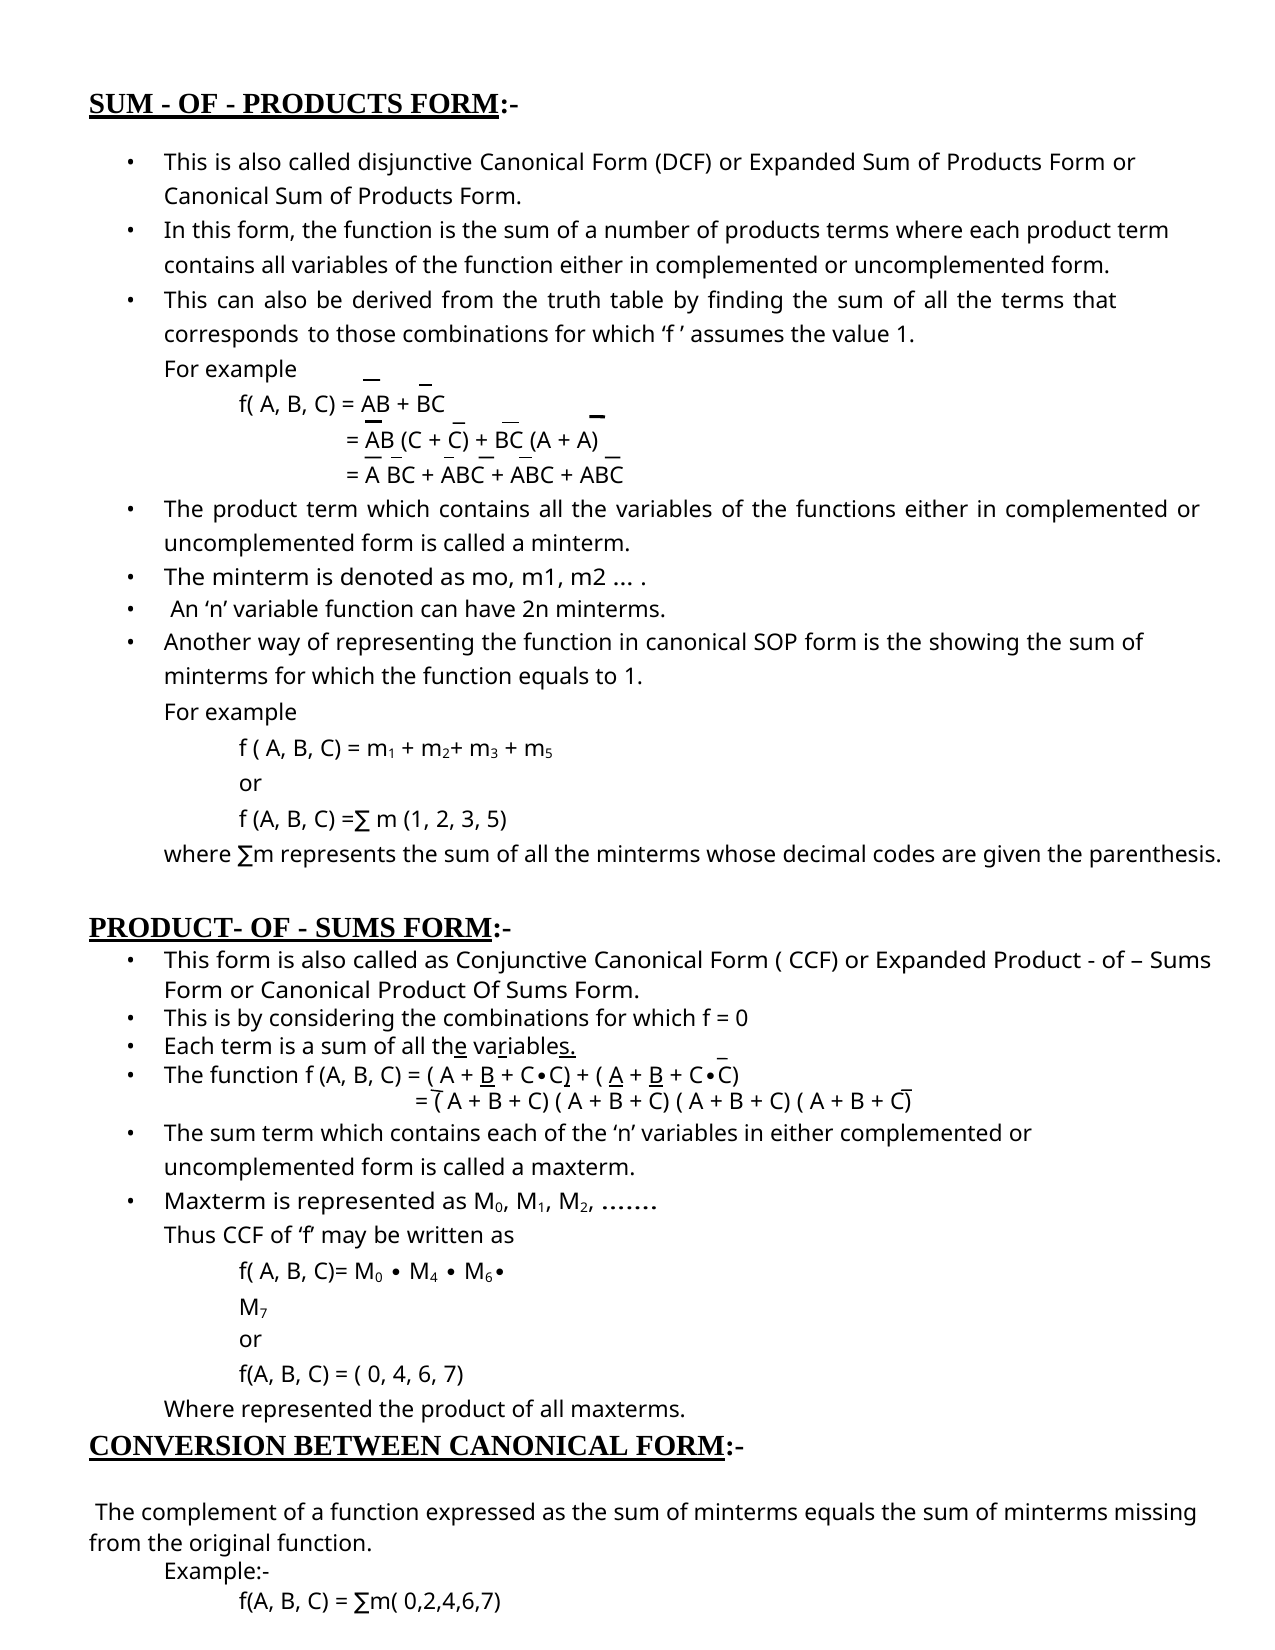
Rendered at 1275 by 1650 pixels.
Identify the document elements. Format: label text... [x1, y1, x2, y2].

list This form is also called as Conjunctive Canonical Form ( CCF) or Expanded Product - of – Sums Form or Canonical Product Of Sums Form. [126, 944, 1216, 1005]
list Each term is a sum of all the variables. [126, 1032, 1239, 1060]
text Thus CCF of ‘f’ may be written as f( A, B, C)= M0 ∙ M4 ∙ M6∙ M7 [164, 1219, 519, 1322]
text f(A, B, C) = ( 0, 4, 6, 7) [239, 1358, 1239, 1389]
text f(A, B, C) = ∑m( 0,2,4,6,7) [239, 1585, 1239, 1617]
subtitle SUM - OF - PRODUCTS FORM:- [89, 86, 1239, 120]
list The minterm is denoted as mo, m1, m2 … . [126, 562, 1239, 592]
subtitle CONVERSION BETWEEN CANONICAL FORM:- [89, 1428, 1239, 1462]
list Another way of representing the function in canonical SOP form is the showing the sum of minterms for which the function equals to 1. [126, 626, 1217, 691]
text or [239, 767, 1239, 798]
list Maxterm is represented as M0, M1, M2, ……. [126, 1185, 1239, 1215]
text f ( A, B, C) = m1 + m2+ m3 + m5 [239, 732, 1239, 763]
text f( A, B, C) = AB + BC [239, 388, 1239, 419]
text = ( A + B + C) ( A + B + C) ( A + B + C) ( A + B + C) [87, 1089, 1239, 1115]
text For example [164, 353, 1239, 384]
text or [239, 1327, 1239, 1353]
text f (A, B, C) =∑ m (1, 2, 3, 5) [239, 803, 1239, 834]
list An ‘n’ variable function can have 2n minterms. [126, 593, 1239, 624]
text = AB (C + C) + BC (A + A) [346, 424, 1239, 455]
text Where represented the product of all maxterms. [164, 1393, 1239, 1424]
text The complement of a function expressed as the sum of minterms equals the sum of minterms missing from the original function. [89, 1496, 1239, 1559]
text Example:- [164, 1559, 1239, 1585]
list The sum term which contains each of the ‘n’ variables in either complemented or uncomplemented form is called a maxterm. [126, 1116, 1216, 1182]
text = A BC + ABC + ABC + ABC [346, 459, 1239, 491]
list This can also be derived from the truth table by finding the sum of all the terms that corresponds to those combinations for which ‘f ’ assumes the value 1. [126, 284, 1217, 349]
text For example [164, 696, 1239, 727]
list The product term which contains all the variables of the functions either in complemented or uncomplemented form is called a minterm. [126, 493, 1216, 559]
list This is also called disjunctive Canonical Form (DCF) or Expanded Sum of Products Form or Canonical Sum of Products Form. [126, 146, 1217, 211]
subtitle PRODUCT- OF - SUMS FORM:- [89, 911, 1239, 944]
list This is by considering the combinations for which f = 0 [126, 1005, 1239, 1032]
list The function f (A, B, C) = ( A + B + C∙C) + ( A + B + C∙C) [126, 1060, 1239, 1089]
text where ∑m represents the sum of all the minterms whose decimal codes are given the parenthesis. [164, 838, 1239, 870]
list In this form, the function is the sum of a number of products terms where each product term contains all variables of the function either in complemented or uncomplemented form. [126, 214, 1216, 280]
